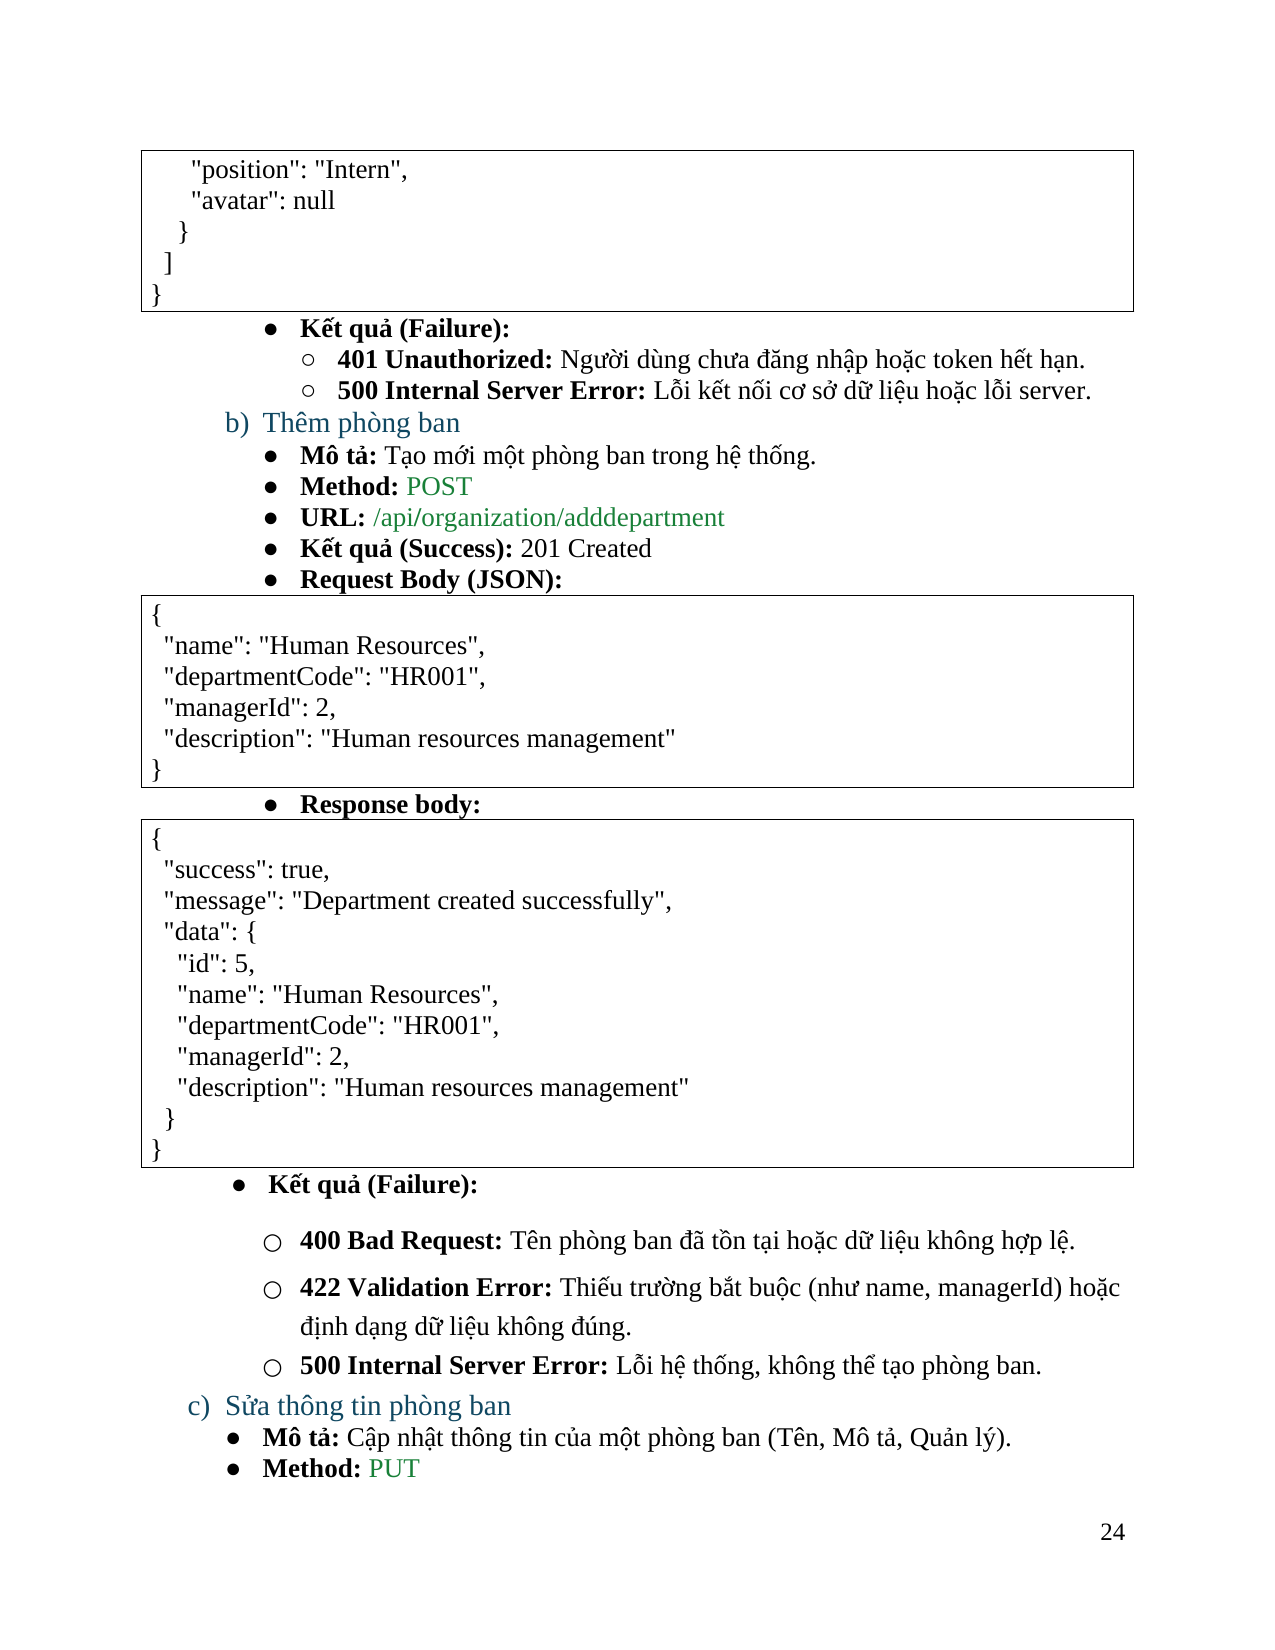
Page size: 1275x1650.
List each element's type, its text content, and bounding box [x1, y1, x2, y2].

text { [142, 820, 1133, 853]
text ] [150, 247, 1125, 274]
list URL: /api/organization/adddepartment [262, 501, 1125, 532]
list Kết quả (Failure): [262, 312, 1125, 343]
text "message": "Department created successfully", [150, 884, 1125, 916]
text "name": "Human Resources", [150, 978, 1125, 1009]
text "description": "Human resources management" [150, 1071, 1125, 1102]
list 401 Unauthorized: Người dùng chưa đăng nhập hoặc token hết hạn. [300, 343, 1125, 374]
list 422 Validation Error: Thiếu trường bắt buộc (như name, managerId) hoặc định dạng dữ liệu không đúng. [262, 1263, 1125, 1341]
text "departmentCode": "HR001", [150, 1009, 1125, 1040]
list 400 Bad Request: Tên phòng ban đã tồn tại hoặc dữ liệu không hợp lệ. [262, 1216, 1125, 1263]
text "departmentCode": "HR001", [150, 660, 1125, 691]
text "success": true, [150, 853, 1125, 884]
text } [142, 274, 1133, 311]
list Kết quả (Failure): [231, 1168, 1125, 1199]
list Response body: [262, 788, 1125, 819]
list Mô tả: Tạo mới một phòng ban trong hệ thống. [262, 439, 1125, 470]
text } [150, 215, 1125, 247]
list Kết quả (Success): 201 Created [262, 532, 1125, 563]
list Method: POST [262, 470, 1125, 501]
list 500 Internal Server Error: Lỗi kết nối cơ sở dữ liệu hoặc lỗi server. [300, 374, 1125, 405]
text "position": "Intern", [142, 151, 1133, 184]
list Mô tả: Cập nhật thông tin của một phòng ban (Tên, Mô tả, Quản lý). [225, 1421, 1125, 1452]
text "data": { [150, 916, 1125, 947]
text { [142, 596, 1133, 629]
text } [142, 750, 1133, 787]
text "id": 5, [150, 947, 1125, 978]
list Request Body (JSON): [262, 563, 1125, 595]
list Method: PUT [225, 1452, 1125, 1483]
text "name": "Human Resources", [150, 629, 1125, 660]
subtitle Sửa thông tin phòng ban [187, 1388, 1125, 1421]
text "avatar": null [150, 184, 1125, 215]
list 500 Internal Server Error: Lỗi hệ thống, không thể tạo phòng ban. [262, 1341, 1125, 1388]
text "description": "Human resources management" [150, 722, 1125, 750]
text "managerId": 2, [150, 691, 1125, 722]
text "managerId": 2, [150, 1040, 1125, 1071]
text } [142, 1130, 1133, 1167]
text } [150, 1102, 1125, 1130]
subtitle Thêm phòng ban [225, 405, 1125, 439]
